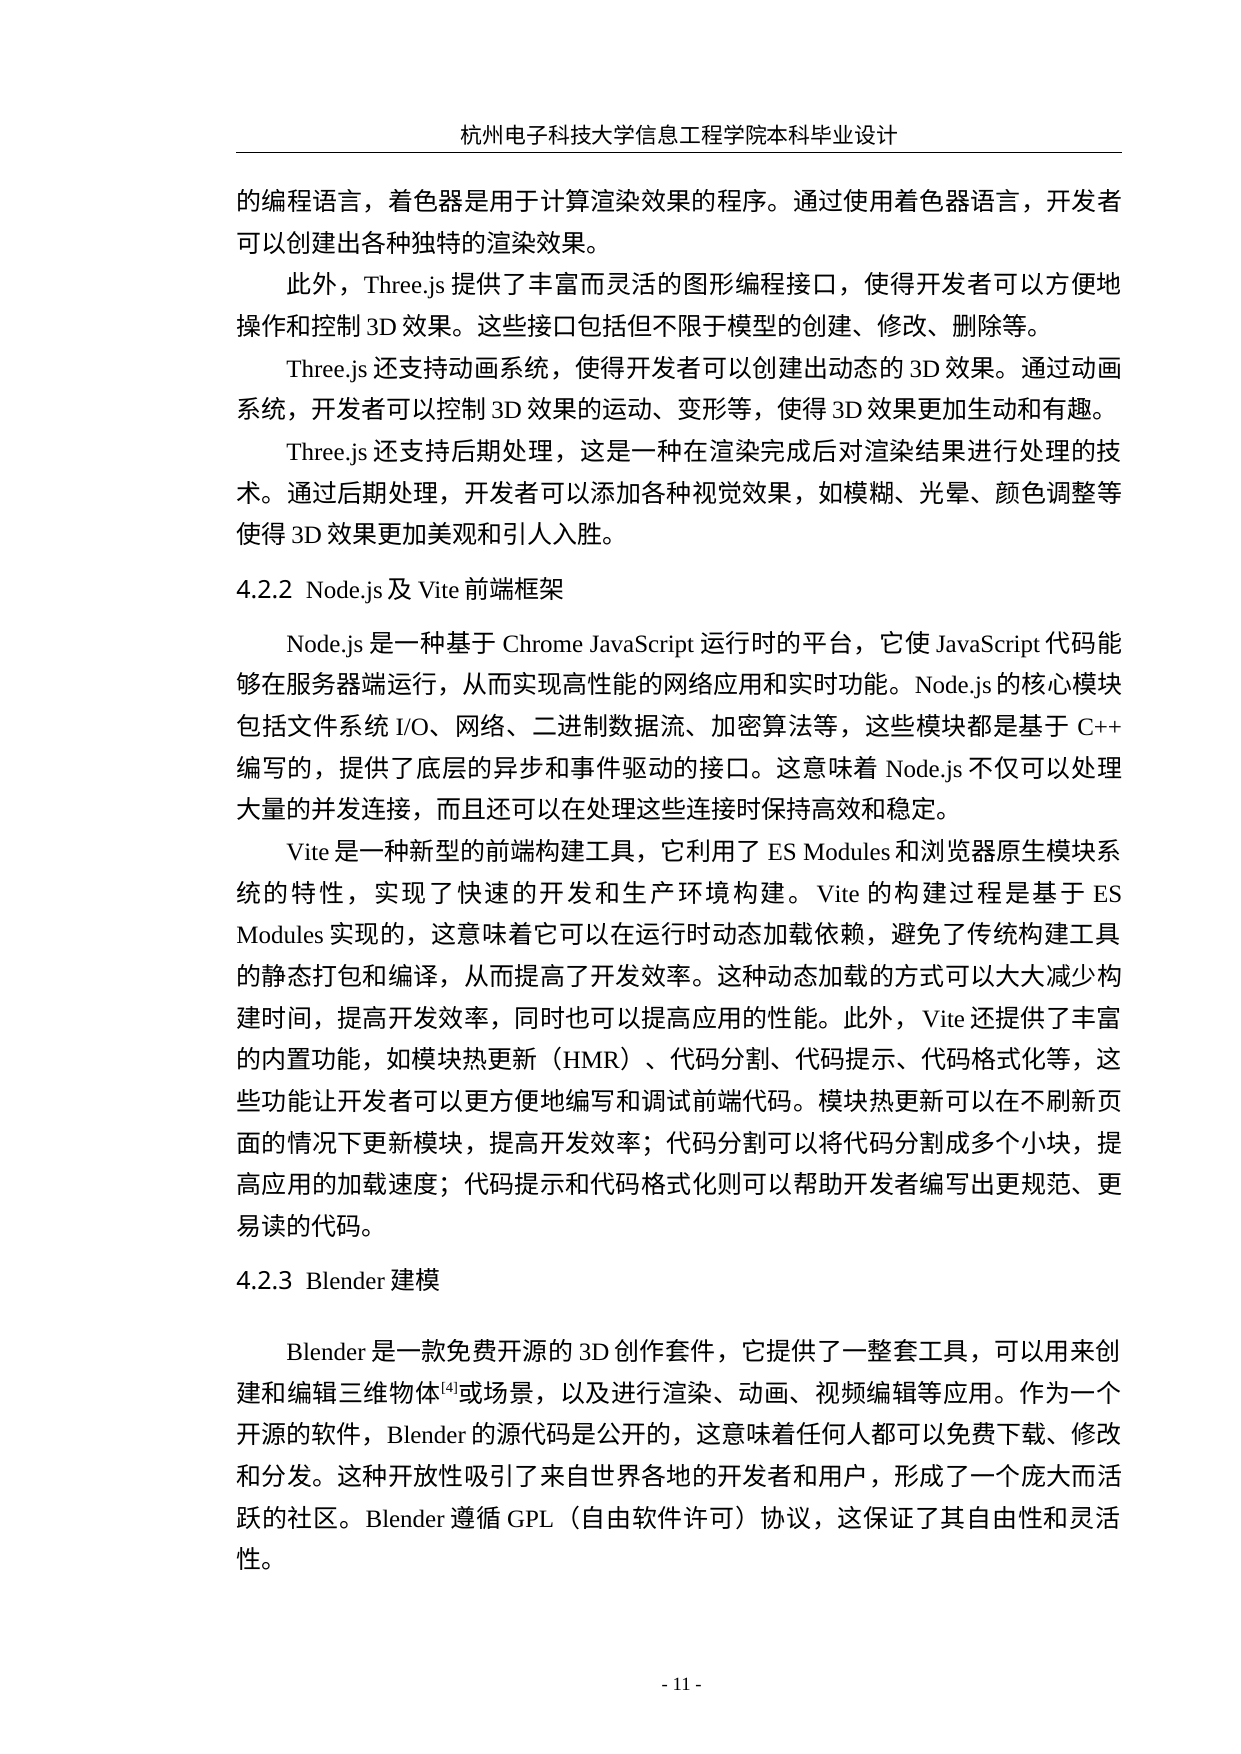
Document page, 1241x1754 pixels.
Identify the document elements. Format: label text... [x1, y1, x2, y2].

text Vite是一种新型的前端构建工具，它利用了ES Modules和浏览器原生模块系统的特性，实现了快速的开发和生产环境构建。Vite的构建过程是基于ES Modules实现的，这意味着它可以在运行时动态加载依赖，避免了传统构建工具的静态打包和编译，从而提高了开发效率。这种动态加载的方式可以大大减少构建时间，提高开发效率，同时也可以提高应用的性能。此外，Vite还提供了丰富的内置功能，如模块热更新（HMR）、代码分割、代码提示、代码格式化等，这些功能让开发者可以更方便地编写和调试前端代码。模块热更新可以在不刷新页面的情况下更新模块，提高开发效率；代码分割可以将代码分割成多个小块，提高应用的加载速度；代码提示和代码格式化则可以帮助开发者编写出更规范、更易读的代码。 [236, 827, 1122, 1244]
text Three.js还支持后期处理，这是一种在渲染完成后对渲染结果进行处理的技术。通过后期处理，开发者可以添加各种视觉效果，如模糊、光晕、颜色调整等，使得3D效果更加美观和引人入胜。 [236, 427, 1122, 552]
text 此外，Three.js提供了丰富而灵活的图形编程接口，使得开发者可以方便地操作和控制3D效果。这些接口包括但不限于模型的创建、修改、删除等。 [236, 261, 1122, 344]
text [236, 177, 1122, 261]
text Node.js是一种基于Chrome JavaScript运行时的平台，它使JavaScript代码能够在服务器端运行，从而实现高性能的网络应用和实时功能。Node.js的核心模块包括文件系统I/O、网络、二进制数据流、加密算法等，这些模块都是基于C++编写的，提供了底层的异步和事件驱动的接口。这意味着Node.js不仅可以处理大量的并发连接，而且还可以在处理这些连接时保持高效和稳定。 [236, 619, 1122, 827]
text Three.js还支持动画系统，使得开发者可以创建出动态的3D效果。通过动画系统，开发者可以控制3D效果的运动、变形等，使得3D效果更加生动和有趣。 [236, 344, 1122, 427]
subtitle 4.2.3 Blender建模 [236, 1256, 1122, 1298]
subtitle 4.2.2 Node.js及Vite前端框架 [236, 565, 1122, 606]
text Blender是一款免费开源的3D创作套件，它提供了一整套工具，可以用来创建和编辑三维物体[10]或场景，以及进行渲染、动画、视频编辑等应用。作为一个开源的软件，Blender的源代码是公开的，这意味着任何人都可以免费下载、修改和分发。这种开放性吸引了来自世界各地的开发者和用户，形成了一个庞大而活跃的社区。Blender遵循GPL（自由软件许可）协议，这保证了其自由性和灵活性。 [236, 1327, 1122, 1577]
